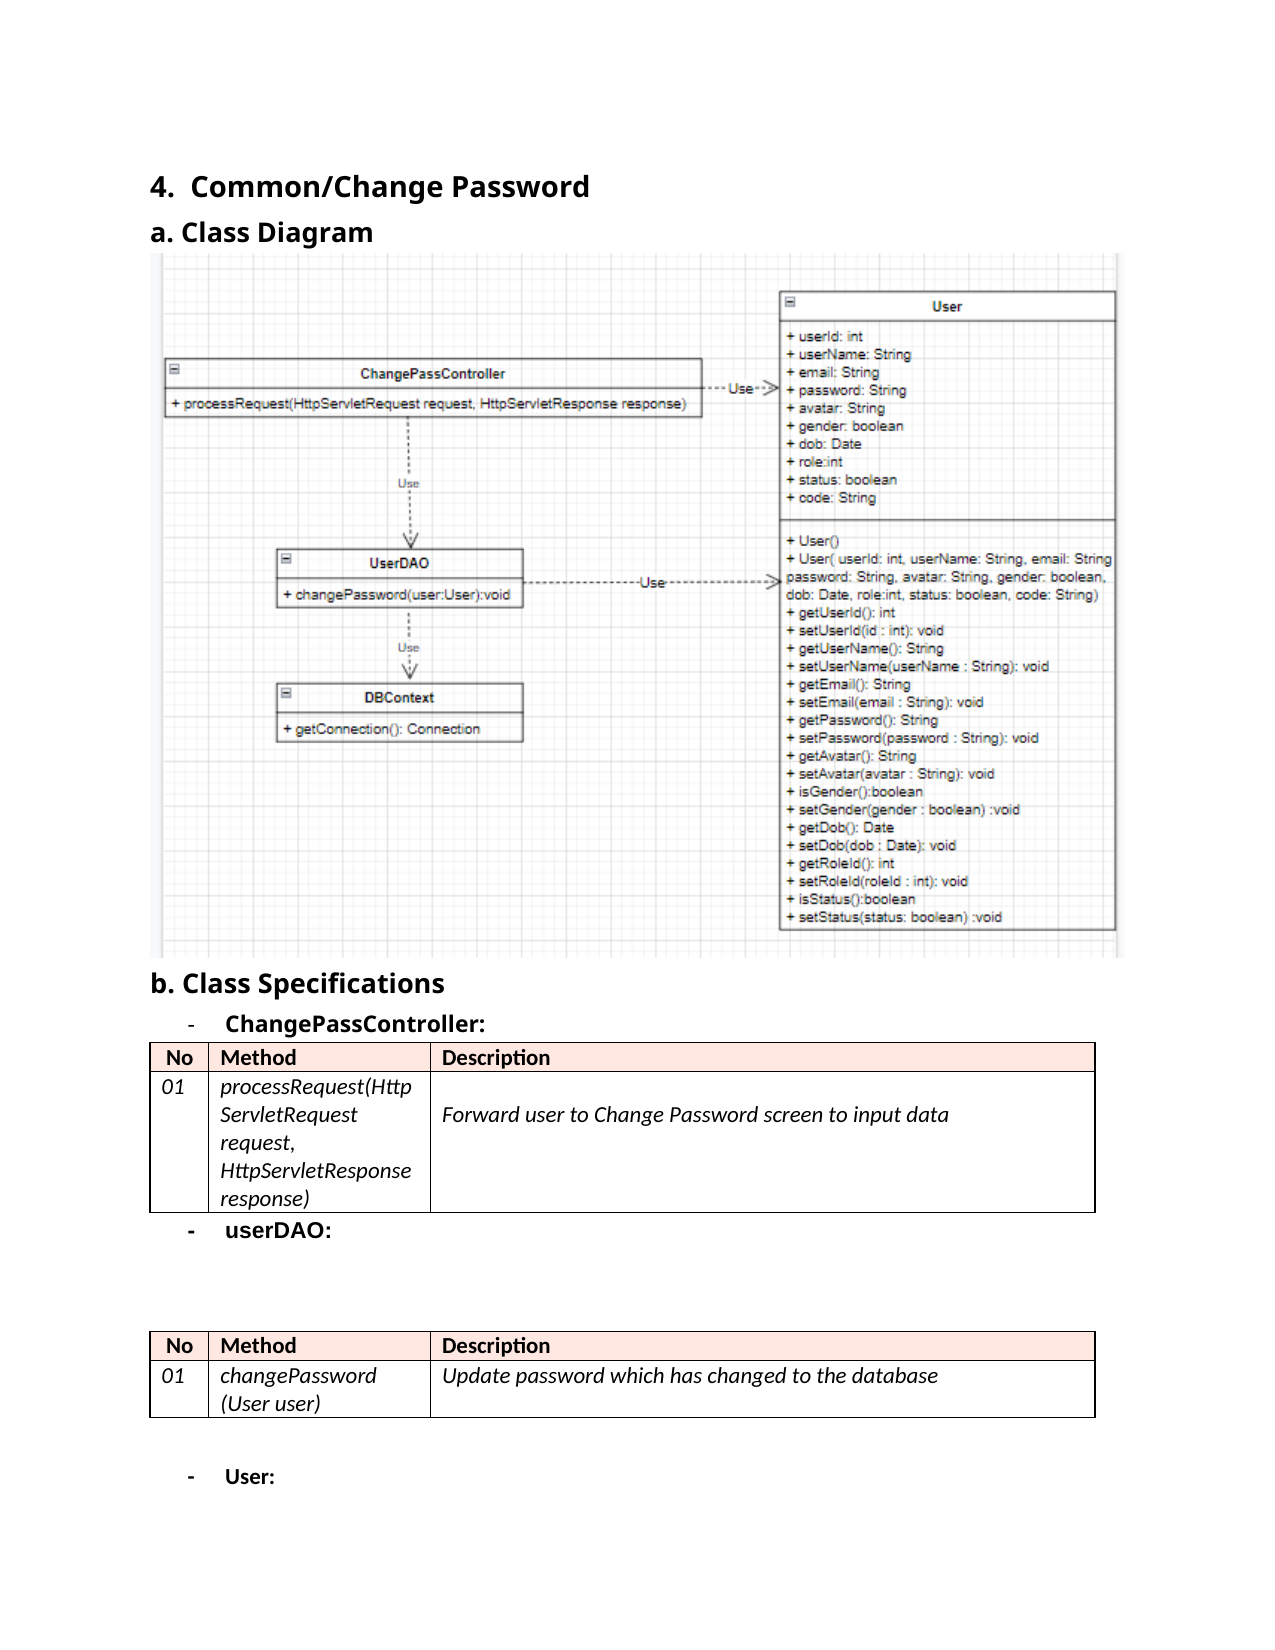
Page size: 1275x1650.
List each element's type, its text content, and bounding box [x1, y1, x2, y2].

subtitle ChangePassController: [187, 1008, 1124, 1039]
subtitle a. Class Diagram [150, 213, 1124, 253]
table_cell processRequest(HttpServletRequest request, HttpServletResponse response) [209, 1072, 430, 1212]
table_header Description [431, 1332, 1094, 1360]
picture [150, 253, 1125, 958]
table_header No [151, 1043, 208, 1071]
table_cell 01 [151, 1361, 208, 1417]
table_header Description [431, 1043, 1094, 1071]
table_header No [151, 1332, 208, 1360]
table_cell changePassword (User user) [209, 1361, 430, 1417]
table_cell 01 [151, 1072, 208, 1212]
table_cell Forward user to Change Password screen to input data [431, 1072, 1094, 1212]
table_header Method [209, 1332, 430, 1360]
table_cell Update password which has changed to the database [431, 1361, 1094, 1417]
list User: [187, 1462, 1124, 1490]
subtitle userDAO: [187, 1217, 1124, 1244]
table_header Method [209, 1043, 430, 1071]
subtitle 4. Common/Change Password [150, 166, 1124, 206]
subtitle b. Class Specifications [150, 964, 1124, 1001]
